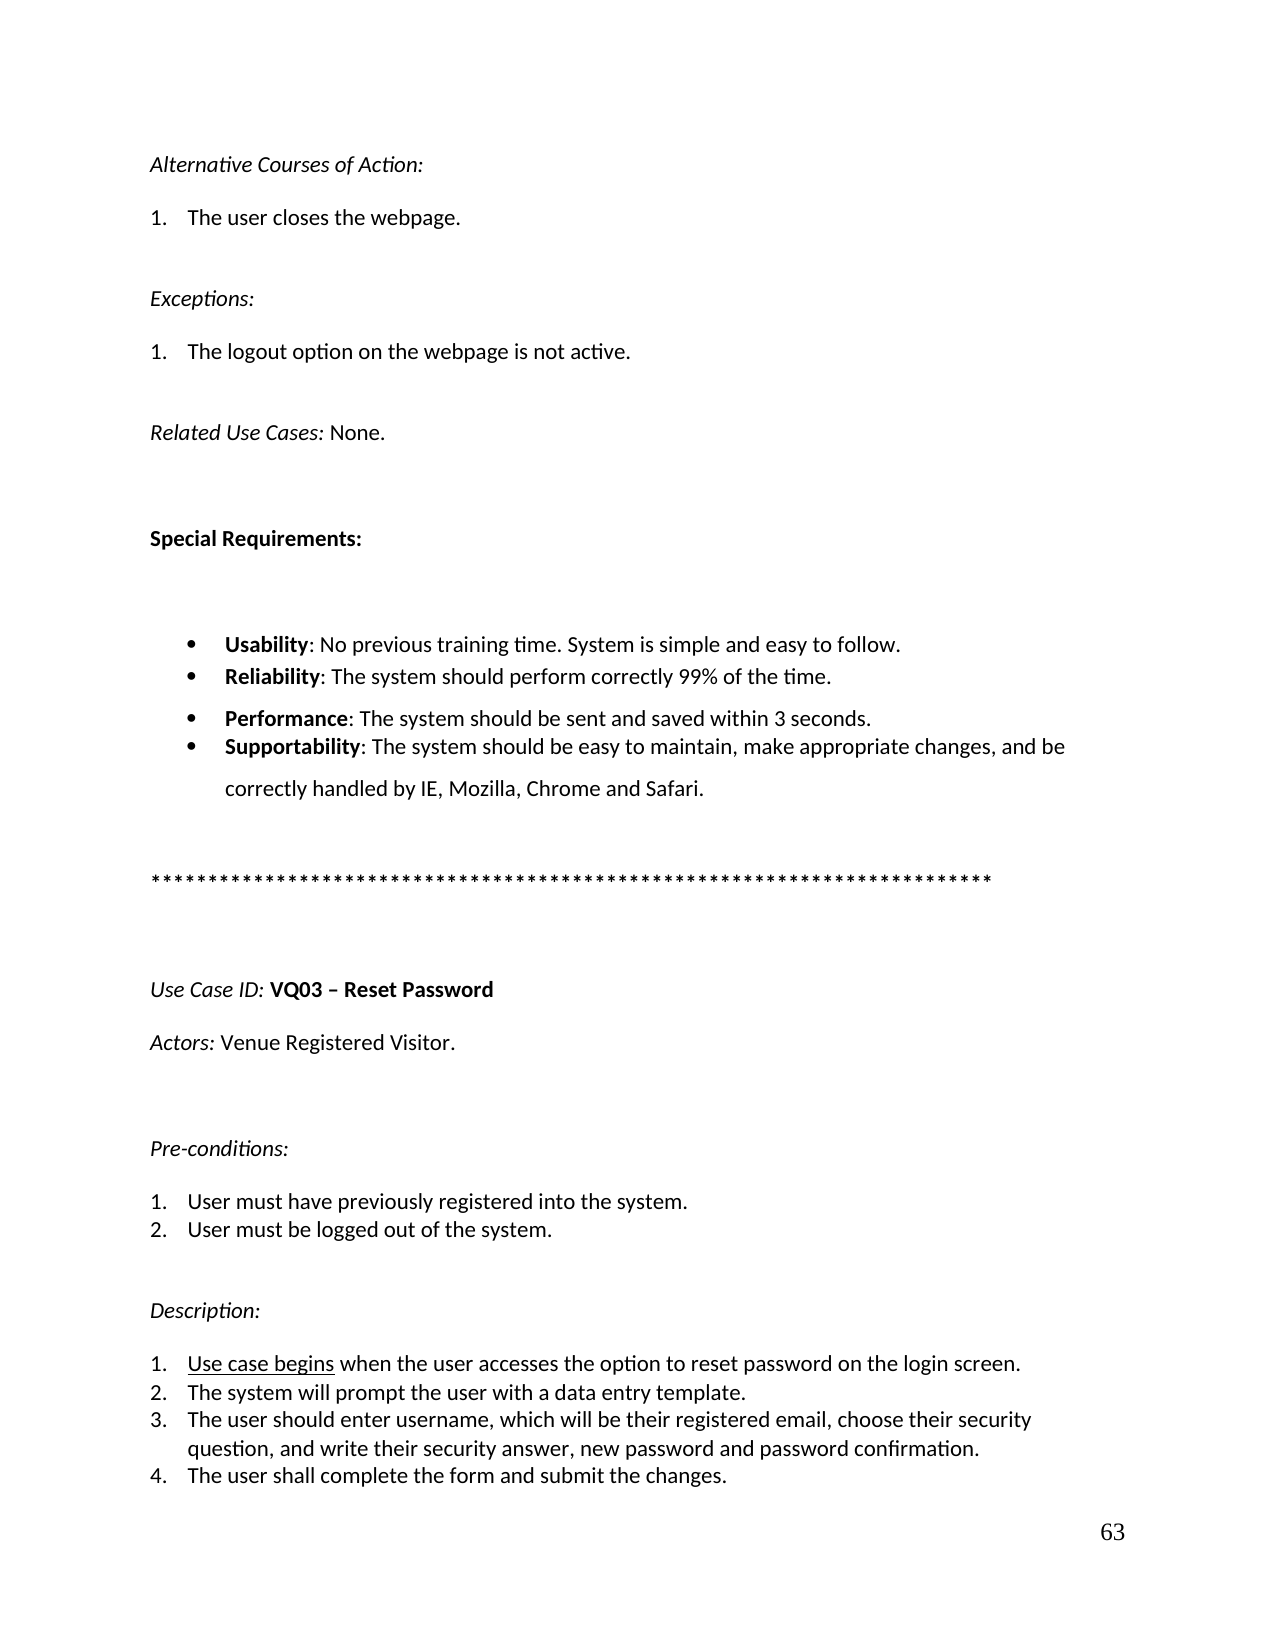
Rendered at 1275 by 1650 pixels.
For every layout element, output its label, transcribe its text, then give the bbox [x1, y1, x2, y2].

list The user shall complete the form and submit the changes. [150, 1462, 1125, 1490]
list Usability: No previous training time. System is simple and easy to follow. [187, 630, 1125, 658]
text Special Requirements: [150, 524, 1125, 552]
list The user should enter username, which will be their registered email, choose their security question, and write their security answer, new password and password confirmation. [150, 1406, 1125, 1462]
list Supportability: The system should be easy to maintain, make appropriate changes, and be correctly handled by IE, Mozilla, Chrome and Safari. [187, 732, 1125, 802]
list The logout option on the webpage is not active. [150, 337, 1125, 365]
list Reliability: The system should perform correctly 99% of the time. [187, 662, 1125, 690]
text Actors: Venue Registered Visitor. [150, 1028, 1125, 1056]
text Use Case ID: VQ03 – Reset Password [150, 975, 1125, 1003]
list The system will prompt the user with a data entry template. [150, 1378, 1125, 1406]
list User must have previously registered into the system. [150, 1187, 1125, 1216]
list The user closes the webpage. [150, 203, 1125, 231]
list Use case begins when the user accesses the option to reset password on the login screen. [150, 1349, 1125, 1378]
text ************************************************************************** [150, 869, 1125, 897]
text Description: [150, 1297, 1125, 1324]
list Performance: The system should be sent and saved within 3 seconds. [187, 704, 1125, 732]
text Exceptions: [150, 284, 1125, 312]
list User must be logged out of the system. [150, 1216, 1125, 1243]
text Pre-conditions: [150, 1134, 1125, 1162]
text Alternative Courses of Action: [150, 150, 1125, 178]
text Related Use Cases: None. [150, 418, 1125, 446]
